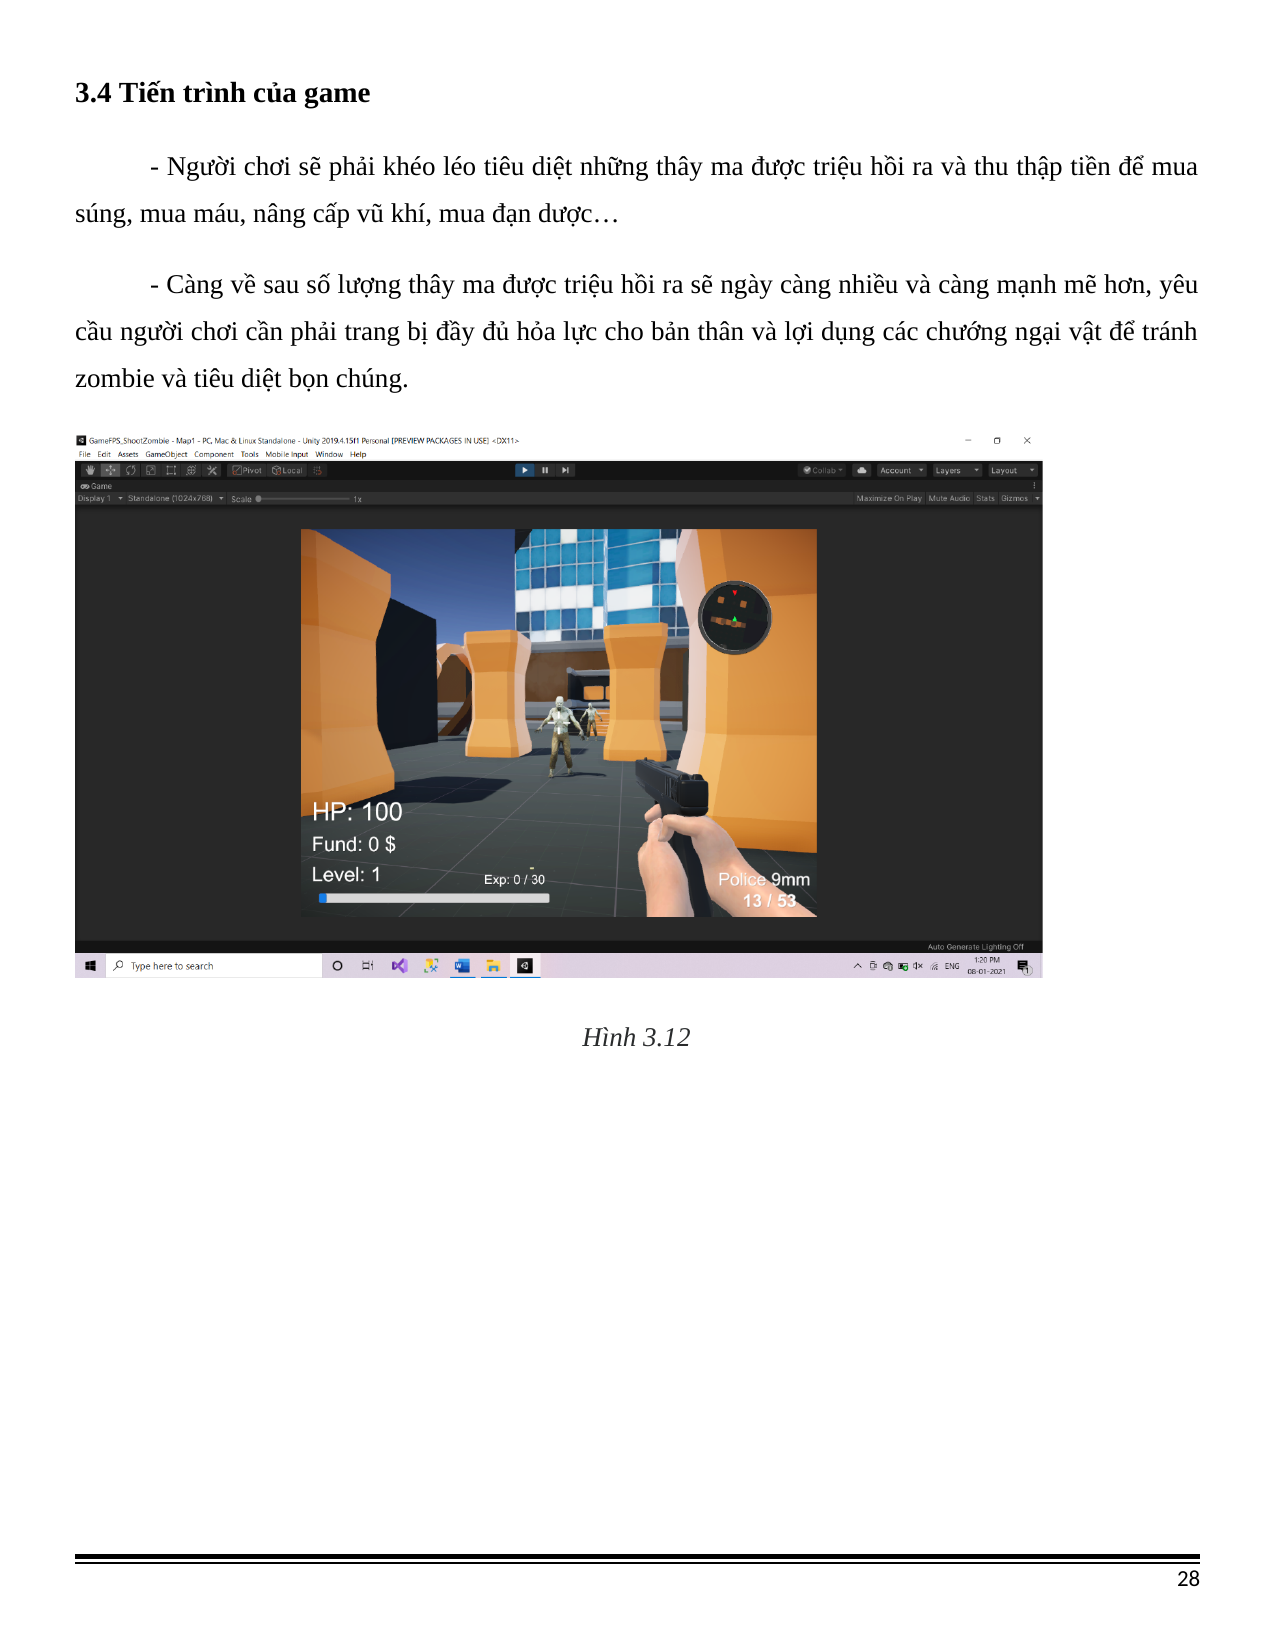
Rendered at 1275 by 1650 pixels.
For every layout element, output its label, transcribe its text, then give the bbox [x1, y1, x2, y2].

picture [75, 433, 1043, 978]
text Hình 3.12 [75, 1021, 1200, 1053]
text - Người chơi sẽ phải khéo léo tiêu diệt những thây ma được triệu hồi ra và thu thập tiền để mua súng, mua máu, nâng cấp vũ khí, mua đạn dược… [75, 150, 1200, 228]
text - Càng về sau số lượng thây ma được triệu hồi ra sẽ ngày càng nhiều và càng mạnh mẽ hơn, yêu cầu người chơi cần phải trang bị đầy đủ hỏa lực cho bản thân và lợi dụng các chướng ngại vật để tránh zombie và tiêu diệt bọn chúng. [75, 269, 1200, 393]
text 3.4 Tiến trình của game [75, 75, 1200, 108]
